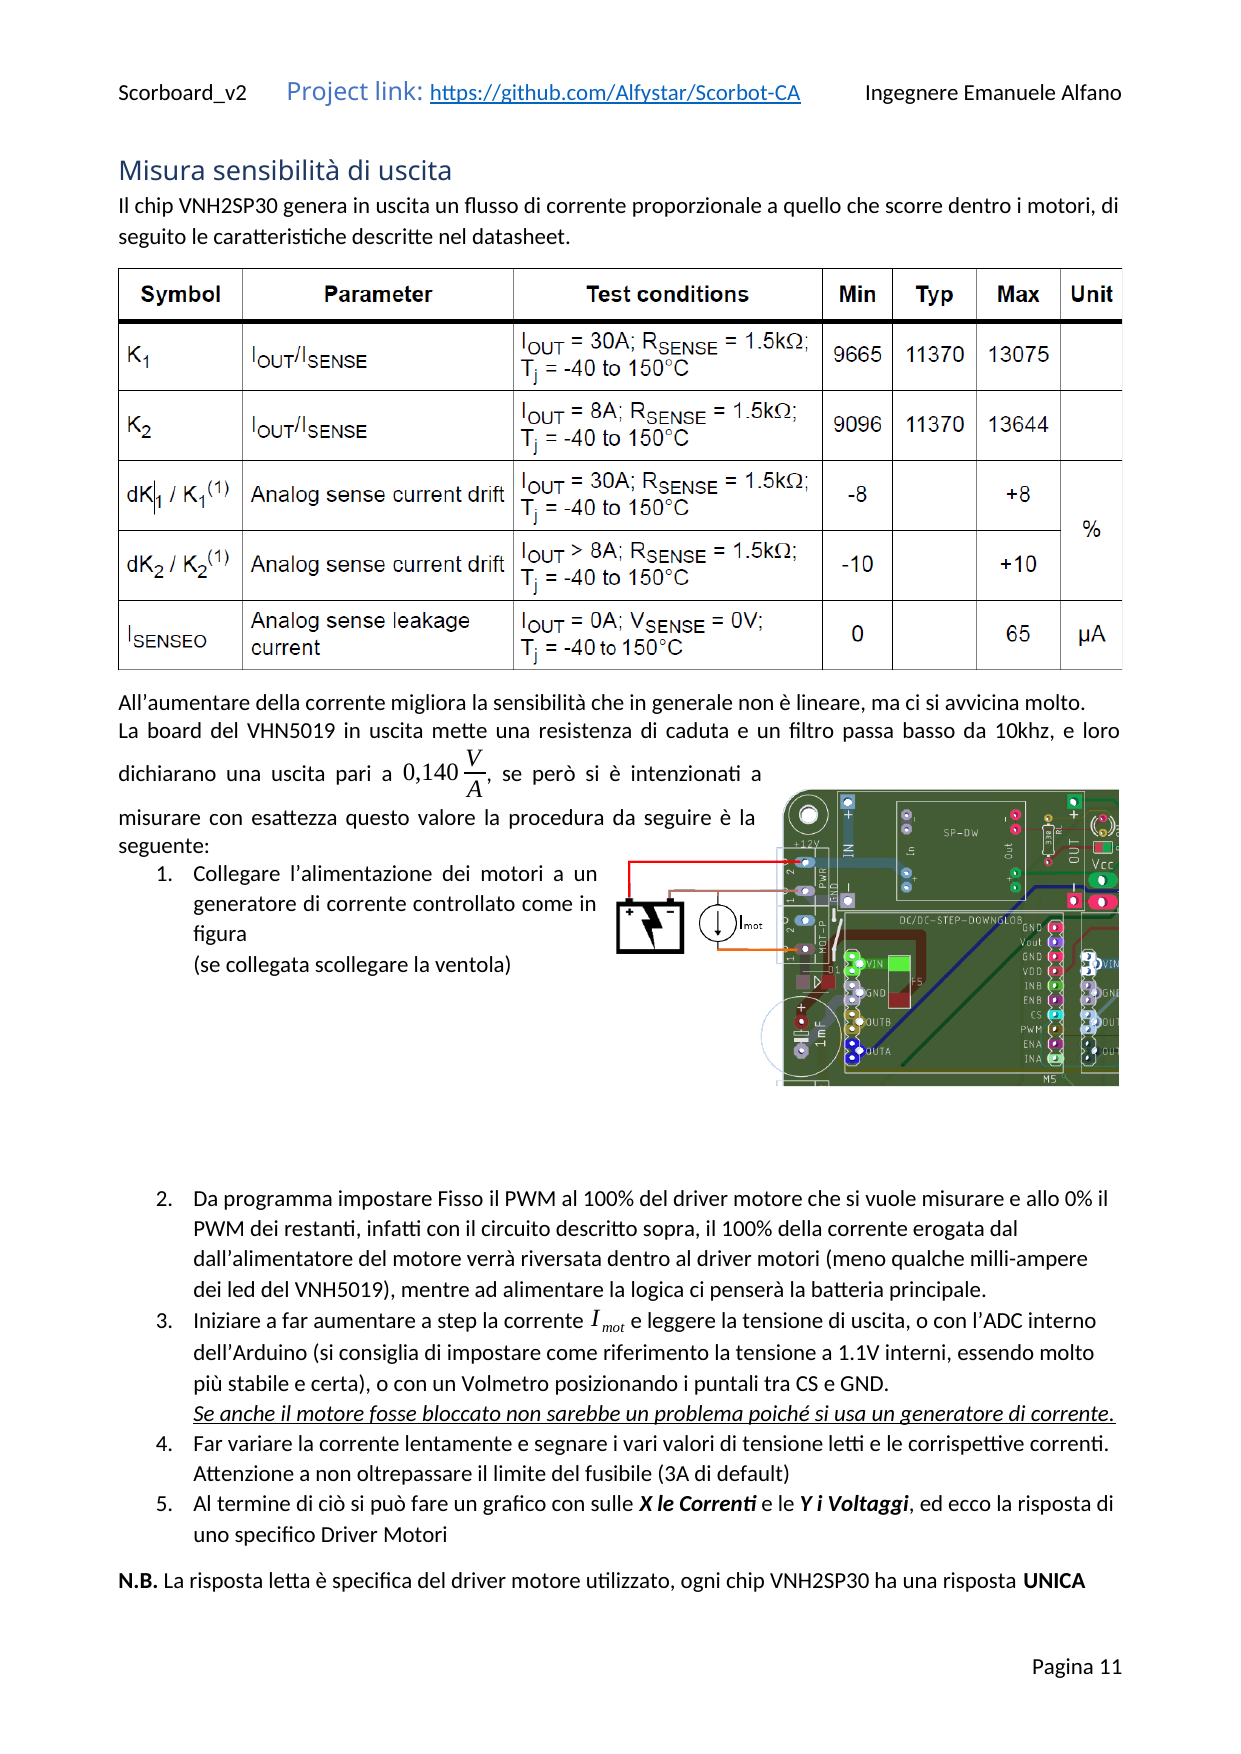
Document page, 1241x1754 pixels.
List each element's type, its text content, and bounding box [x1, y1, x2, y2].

list Da programma impostare Fisso il PWM al 100% del driver motore che si vuole misurare e allo 0% il PWM dei restanti, infatti con il circuito descritto sopra, il 100% della corrente erogata dal dall’alimentatore del motore verrà riversata dentro al driver motori (meno qualche milli-ampere dei led del VNH5019), mentre ad alimentare la logica ci penserà la batteria principale. [156, 1096, 1122, 1214]
picture [118, 268, 1123, 670]
subtitle Misura sensibilità di uscita [118, 152, 1122, 189]
text La board del VHN5019 in uscita mette una resistenza di caduta e un filtro passa basso da 10khz, e loro dichiarano una uscita pari a , se però si è intenzionati a misurare con esattezza questo valore la procedura da seguire è la seguente: [118, 716, 1122, 831]
list Iniziare a far aumentare a step la corrente e leggere la tensione di uscita, o con l’ADC interno dell’Arduino (si consiglia di impostare come riferimento la tensione a 1.1V interni, essendo molto più stabile e certa), o con un Volmetro posizionando i puntali tra CS e GND. Se anche il motore fosse bloccato non sarebbe un problema poiché si usa un generatore di corrente. [156, 1216, 1122, 1338]
text All’aumentare della corrente migliora la sensibilità che in generale non è lineare, ma ci si avvicina molto. [118, 688, 1122, 716]
list Collegare l’alimentazione dei motori a un generatore di corrente controllato come in figura (se collegata scollegare la ventola) [156, 831, 1122, 889]
list Al termine di ciò si può fare un grafico con sulle X le Correnti e le Y i Voltaggi, ed ecco la risposta di uno specifico Driver Motori [156, 1401, 1122, 1459]
list Far variare la corrente lentamente e segnare i vari valori di tensione letti e le corrispettive correnti. Attenzione a non oltrepassare il limite del fusibile (3A di default) [156, 1341, 1122, 1399]
text N.B. La risposta letta è specifica del driver motore utilizzato, ogni chip VNH2SP30 ha una risposta UNICA [118, 1478, 1122, 1506]
text Il chip VNH2SP30 genera in uscita un flusso di corrente proporzionale a quello che scorre dentro i motori, di seguito le caratteristiche descritte nel datasheet. [118, 192, 1122, 250]
